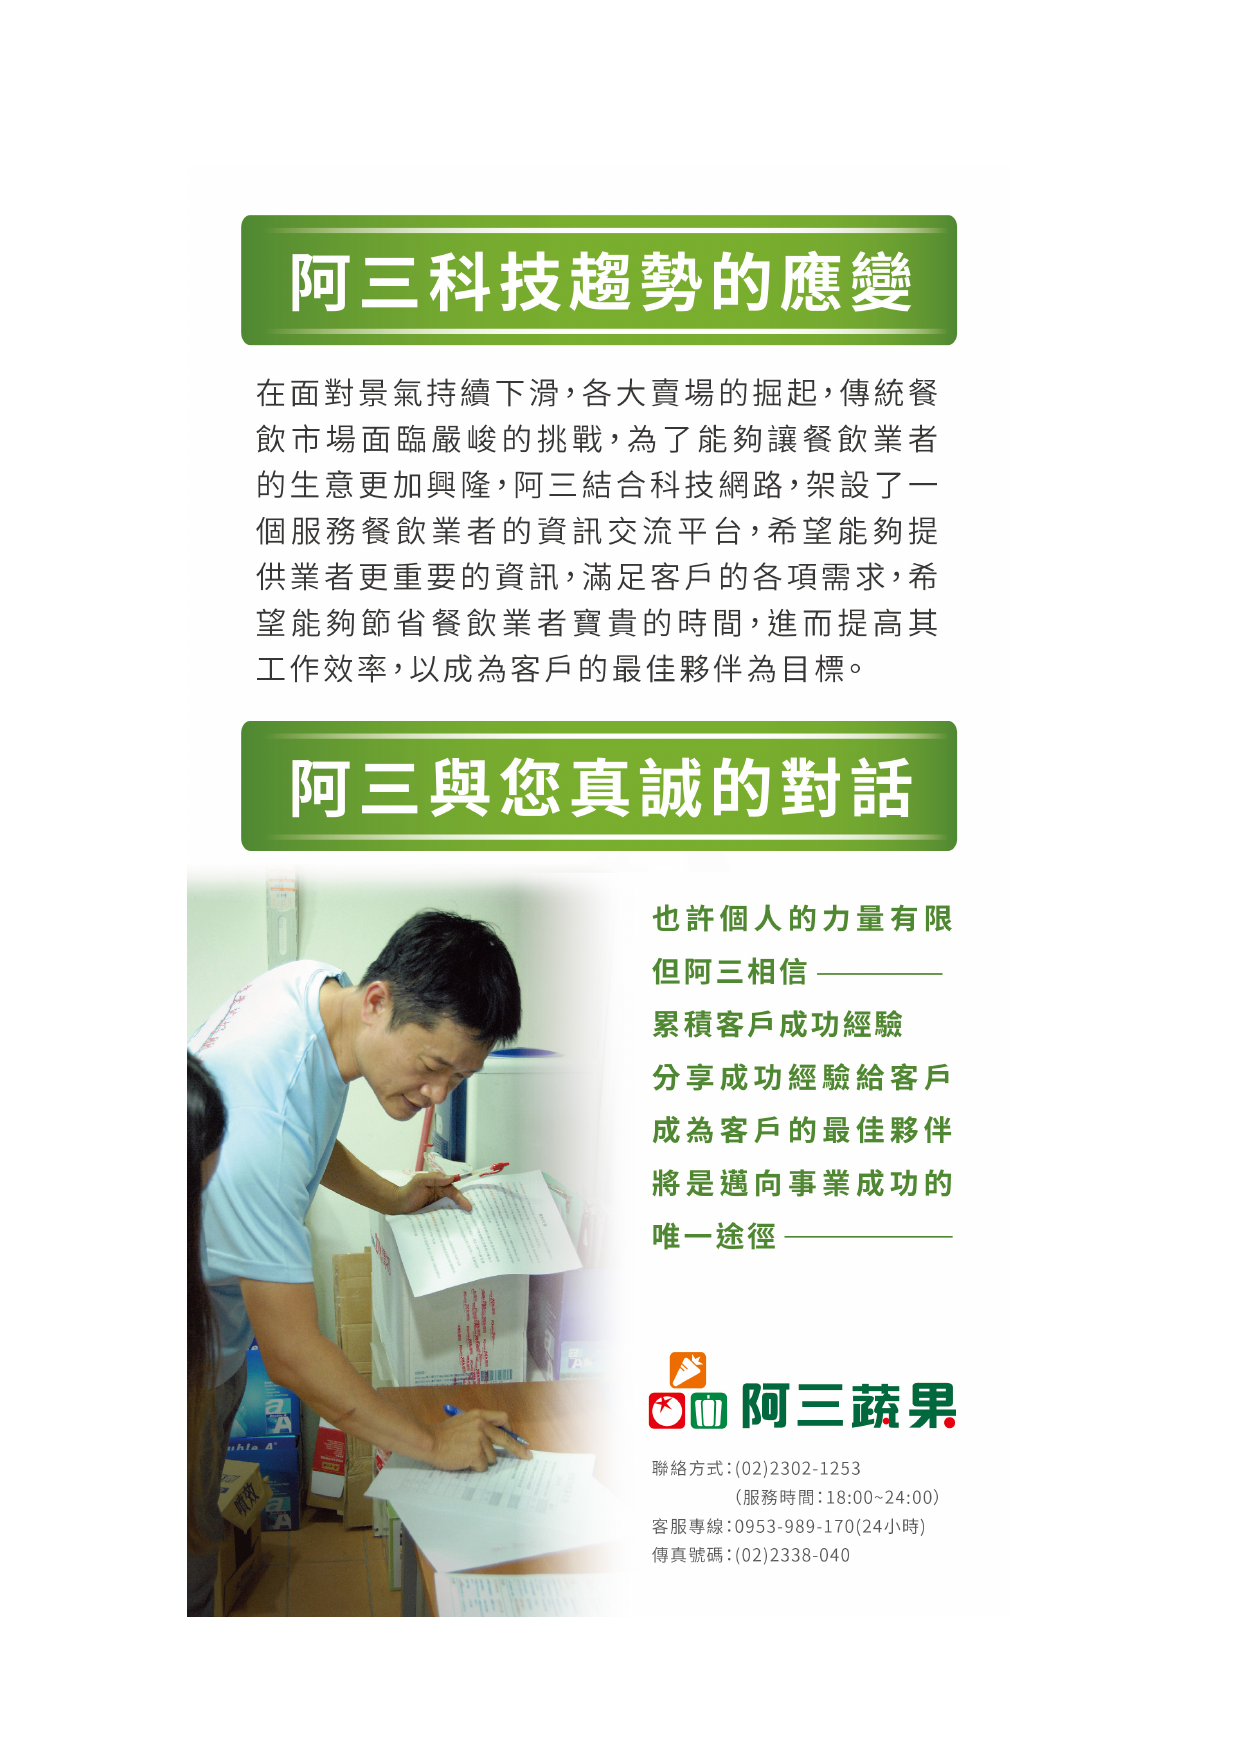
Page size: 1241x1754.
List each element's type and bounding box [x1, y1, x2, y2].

picture [187, 164, 1011, 1617]
